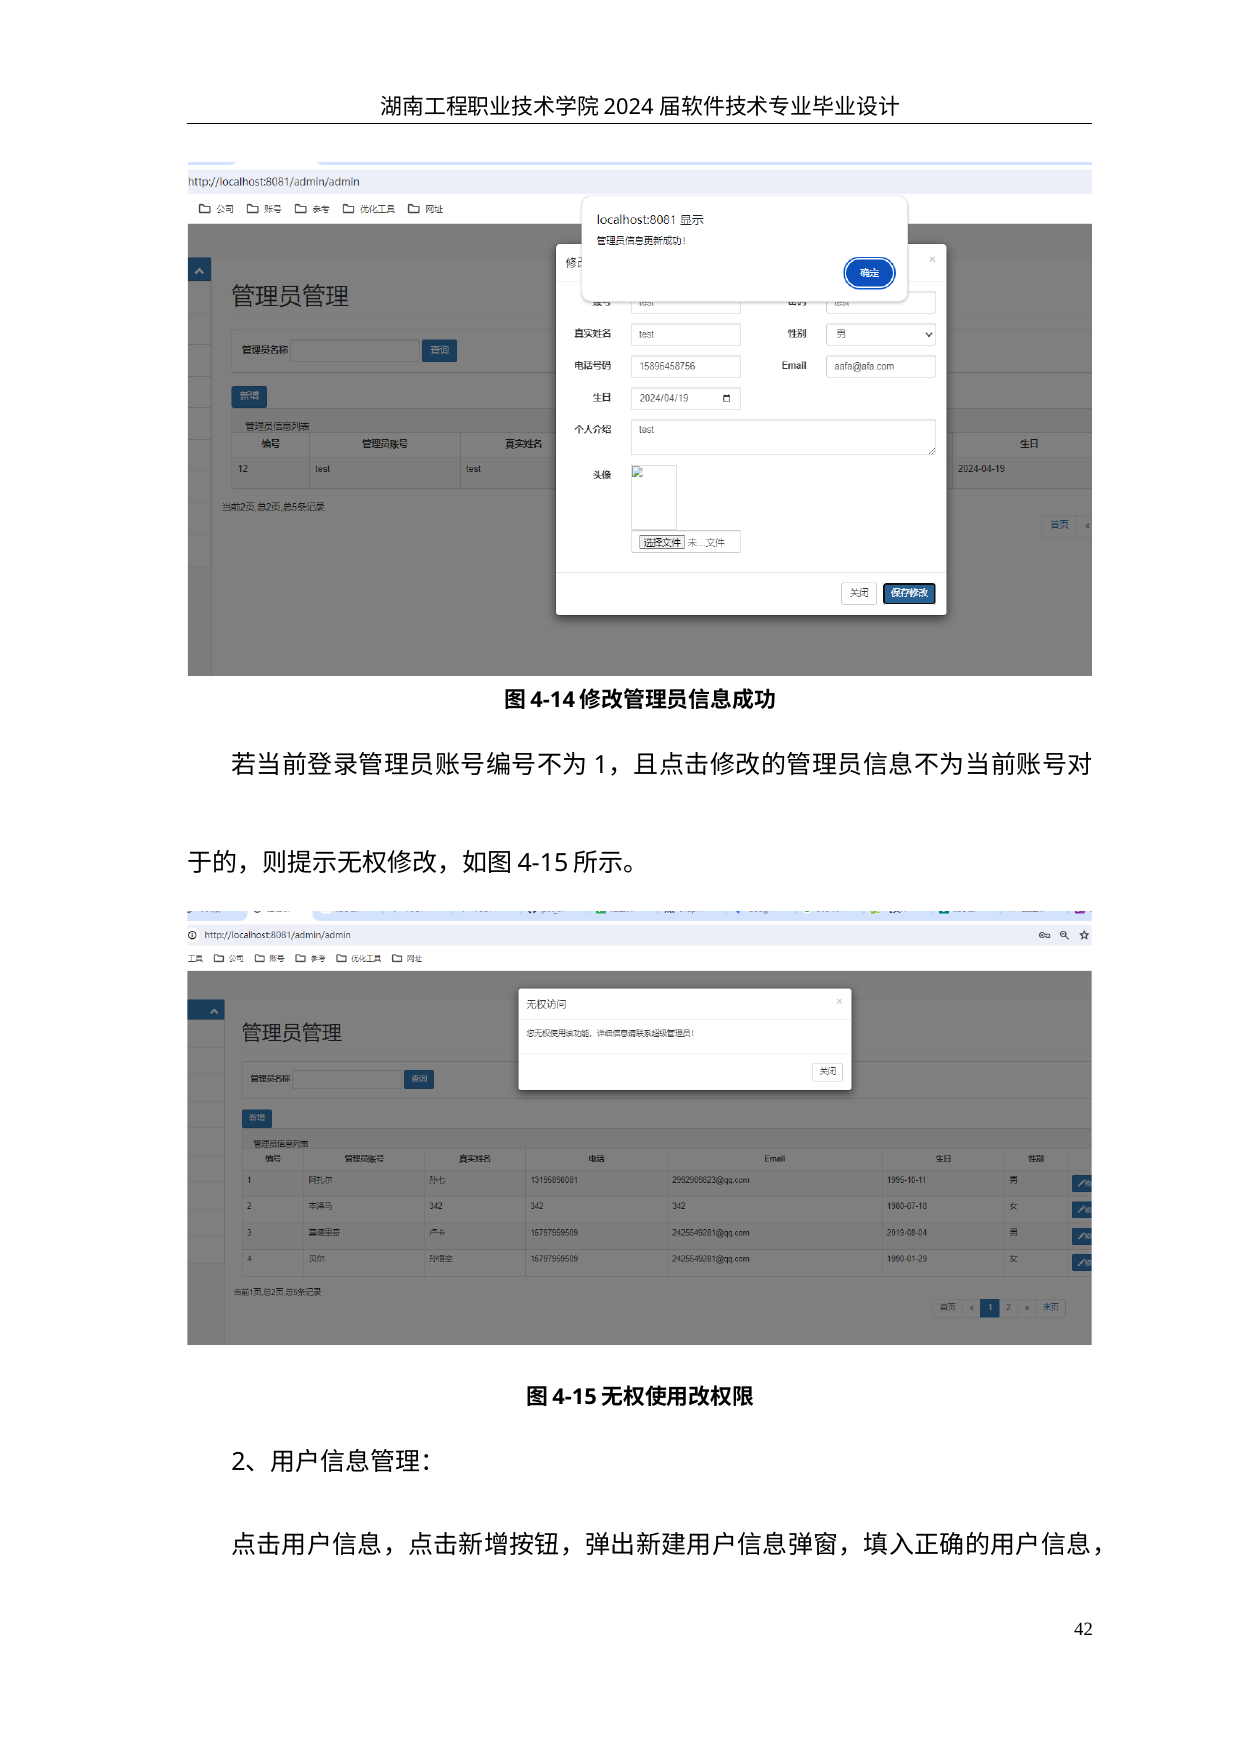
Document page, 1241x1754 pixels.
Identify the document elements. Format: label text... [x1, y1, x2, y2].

text 图4-15无权使用改权限 [187, 1378, 1092, 1411]
picture [187, 911, 1092, 1345]
text 2、用户信息管理： [187, 1427, 1092, 1492]
picture [187, 162, 1092, 676]
text 若当前登录管理员账号编号不为1，且点击修改的管理员信息不为当前账号对于的，则提示无权修改，如图4-15所示。 [187, 730, 1092, 893]
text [187, 1510, 1092, 1575]
text 图4-14修改管理员信息成功 [187, 682, 1092, 714]
